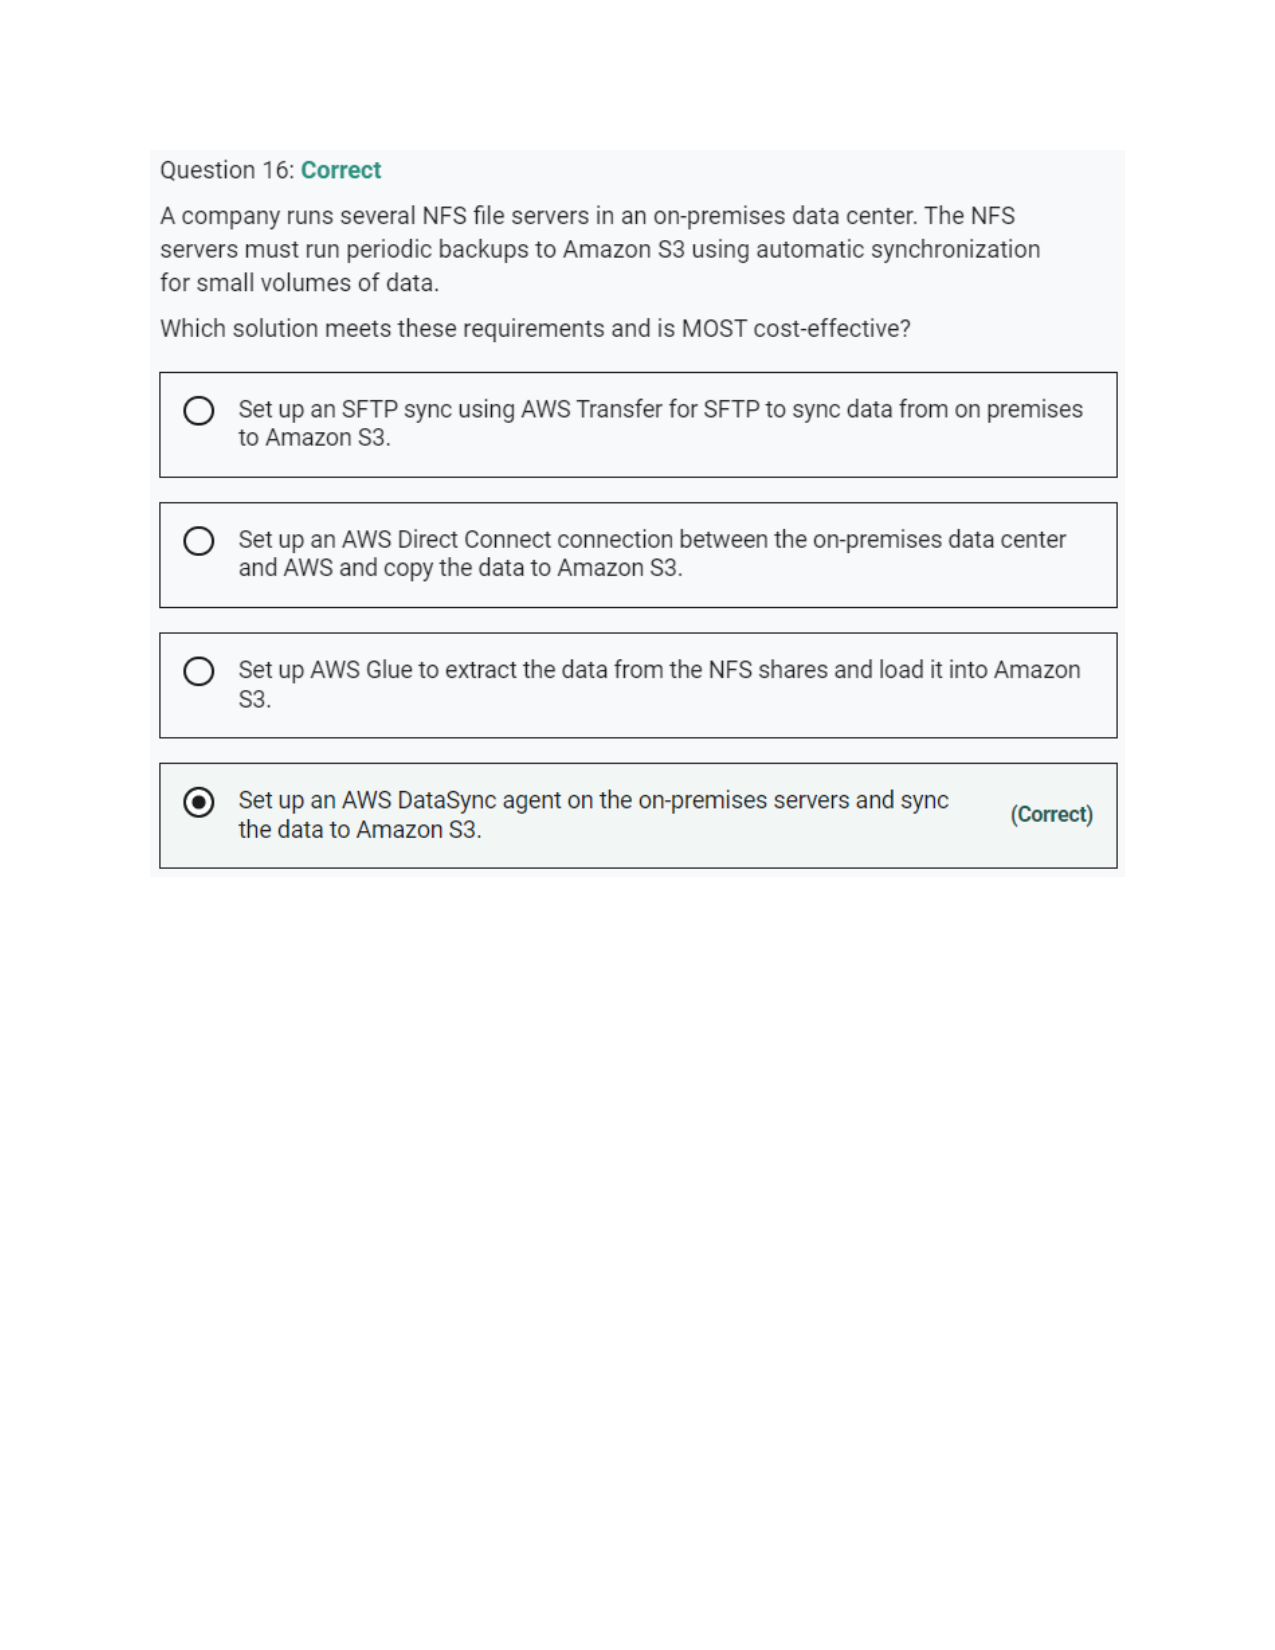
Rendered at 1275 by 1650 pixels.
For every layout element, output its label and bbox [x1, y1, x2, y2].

picture [150, 150, 1125, 877]
